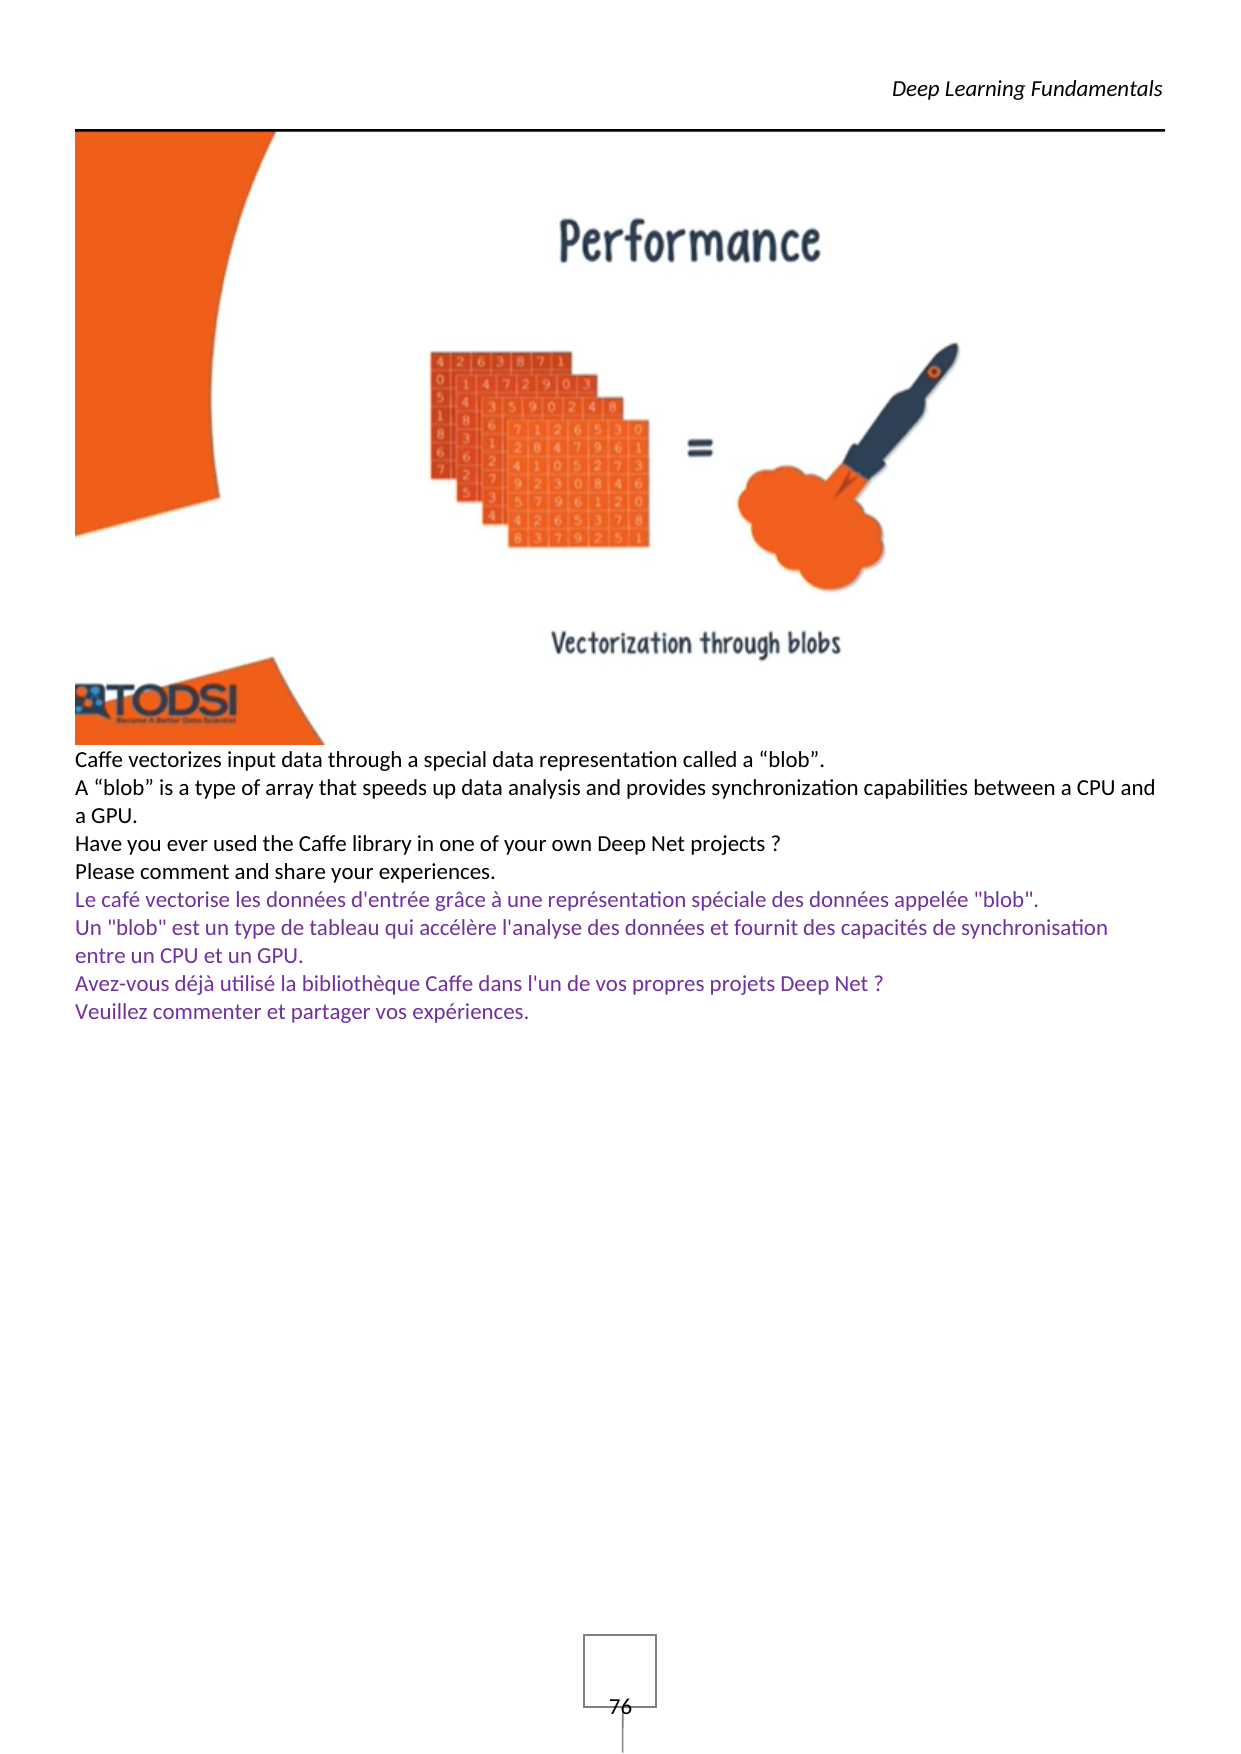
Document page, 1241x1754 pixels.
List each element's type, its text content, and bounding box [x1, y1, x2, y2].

text Have you ever used the Caffe library in one of your own Deep Net projects ? [75, 829, 1165, 857]
text Le café vectorise les données d'entrée grâce à une représentation spéciale des données appelée "blob". [75, 885, 1165, 913]
text Veuillez commenter et partager vos expériences. [75, 997, 1165, 1025]
text A “blob” is a type of array that speeds up data analysis and provides synchronization capabilities between a CPU and a GPU. [75, 773, 1165, 829]
text Caffe vectorizes input data through a special data representation called a “blob”. [75, 745, 1165, 773]
text Avez-vous déjà utilisé la bibliothèque Caffe dans l'un de vos propres projets Deep Net ? [75, 969, 1165, 997]
text Un "blob" est un type de tableau qui accélère l'analyse des données et fournit des capacités de synchronisation entre un CPU et un GPU. [75, 913, 1165, 969]
picture [75, 129, 1166, 745]
text Please comment and share your experiences. [75, 857, 1165, 885]
